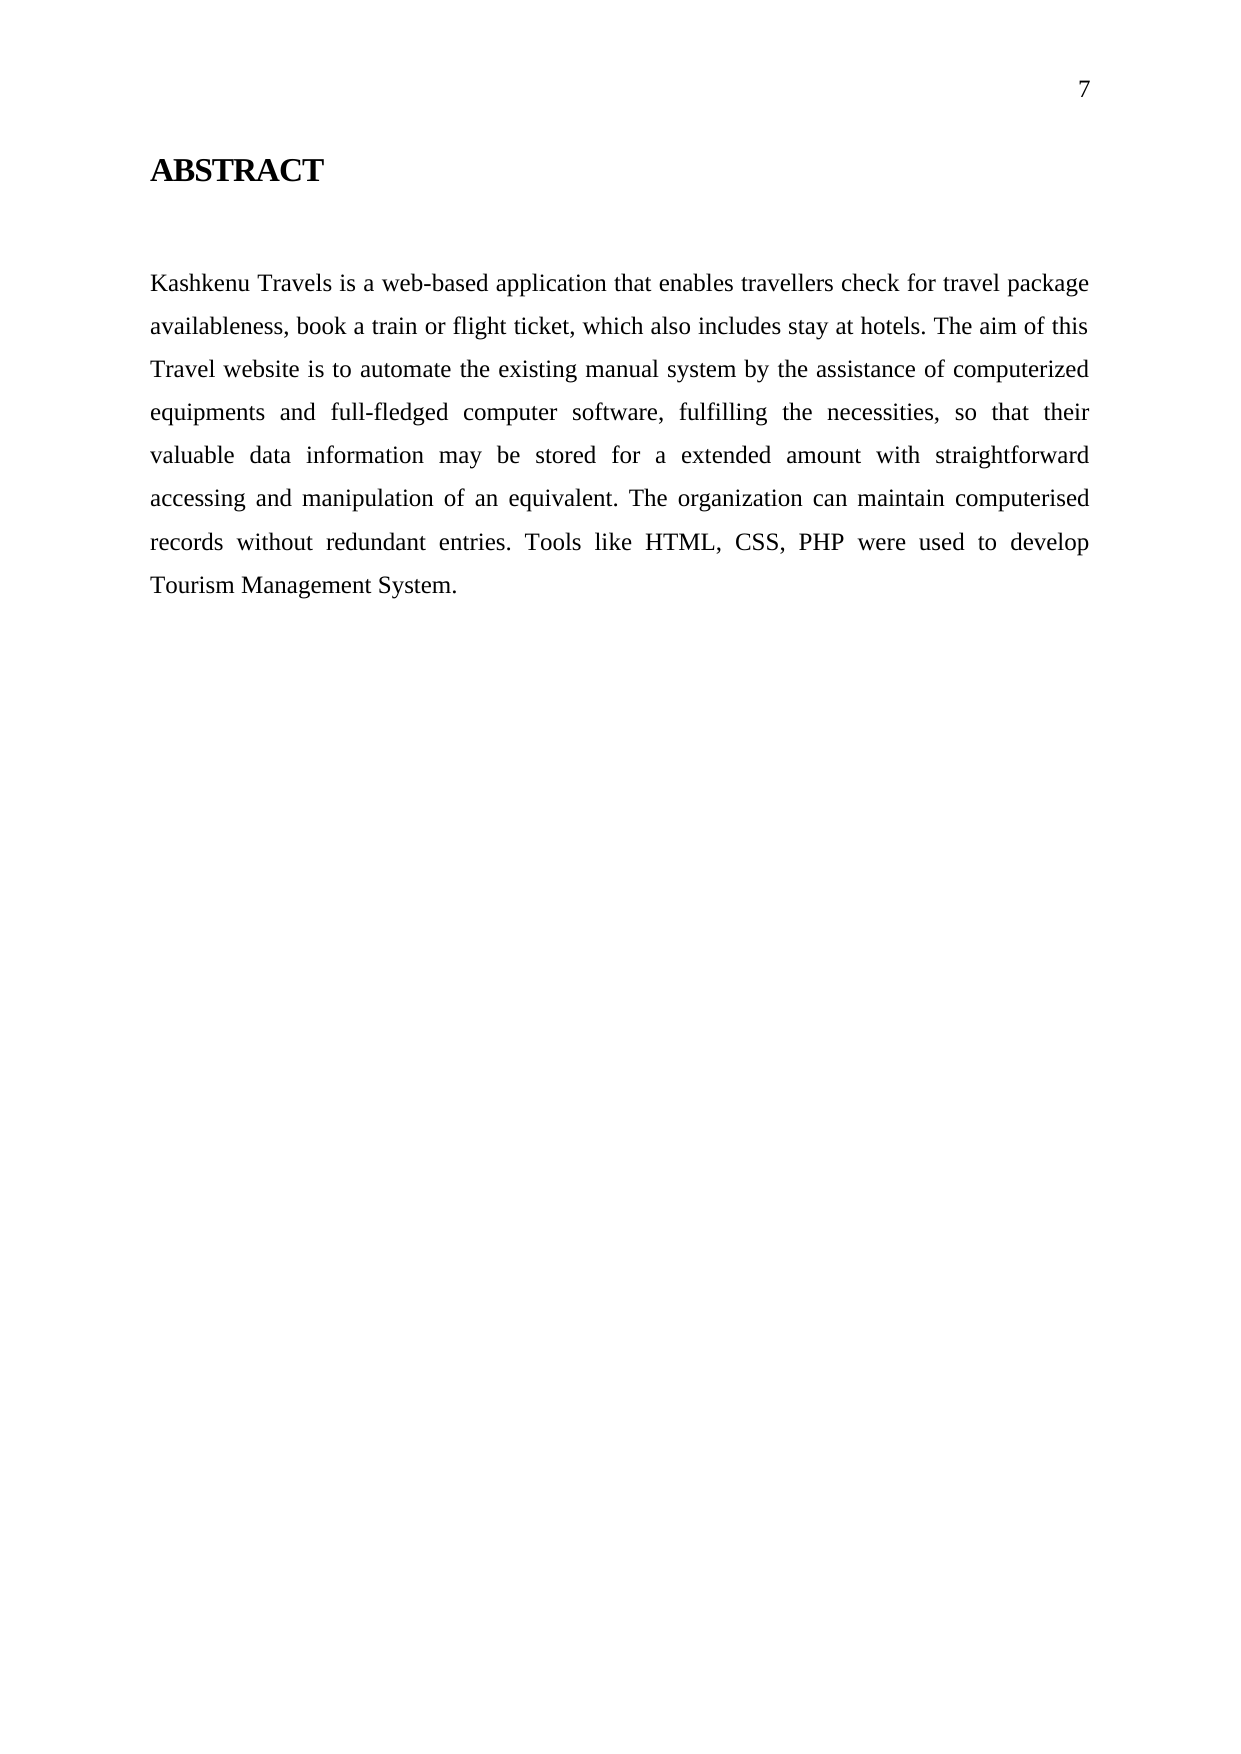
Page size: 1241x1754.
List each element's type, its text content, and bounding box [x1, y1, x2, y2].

text Kashkenu Travels is a web-based application that enables travellers check for travel package availableness, book a train or flight ticket, which also includes stay at hotels. The aim of this Travel website is to automate the existing manual system by the assistance of computerized equipments and full-fledged computer software, fulfilling the necessities, so that their valuable data information may be stored for a extended amount with straightforward accessing and manipulation of an equivalent. The organization can maintain computerised records without redundant entries. Tools like HTML, CSS, PHP were used to develop Tourism Management System. [150, 268, 1090, 598]
title ABSTRACT [150, 150, 1090, 268]
